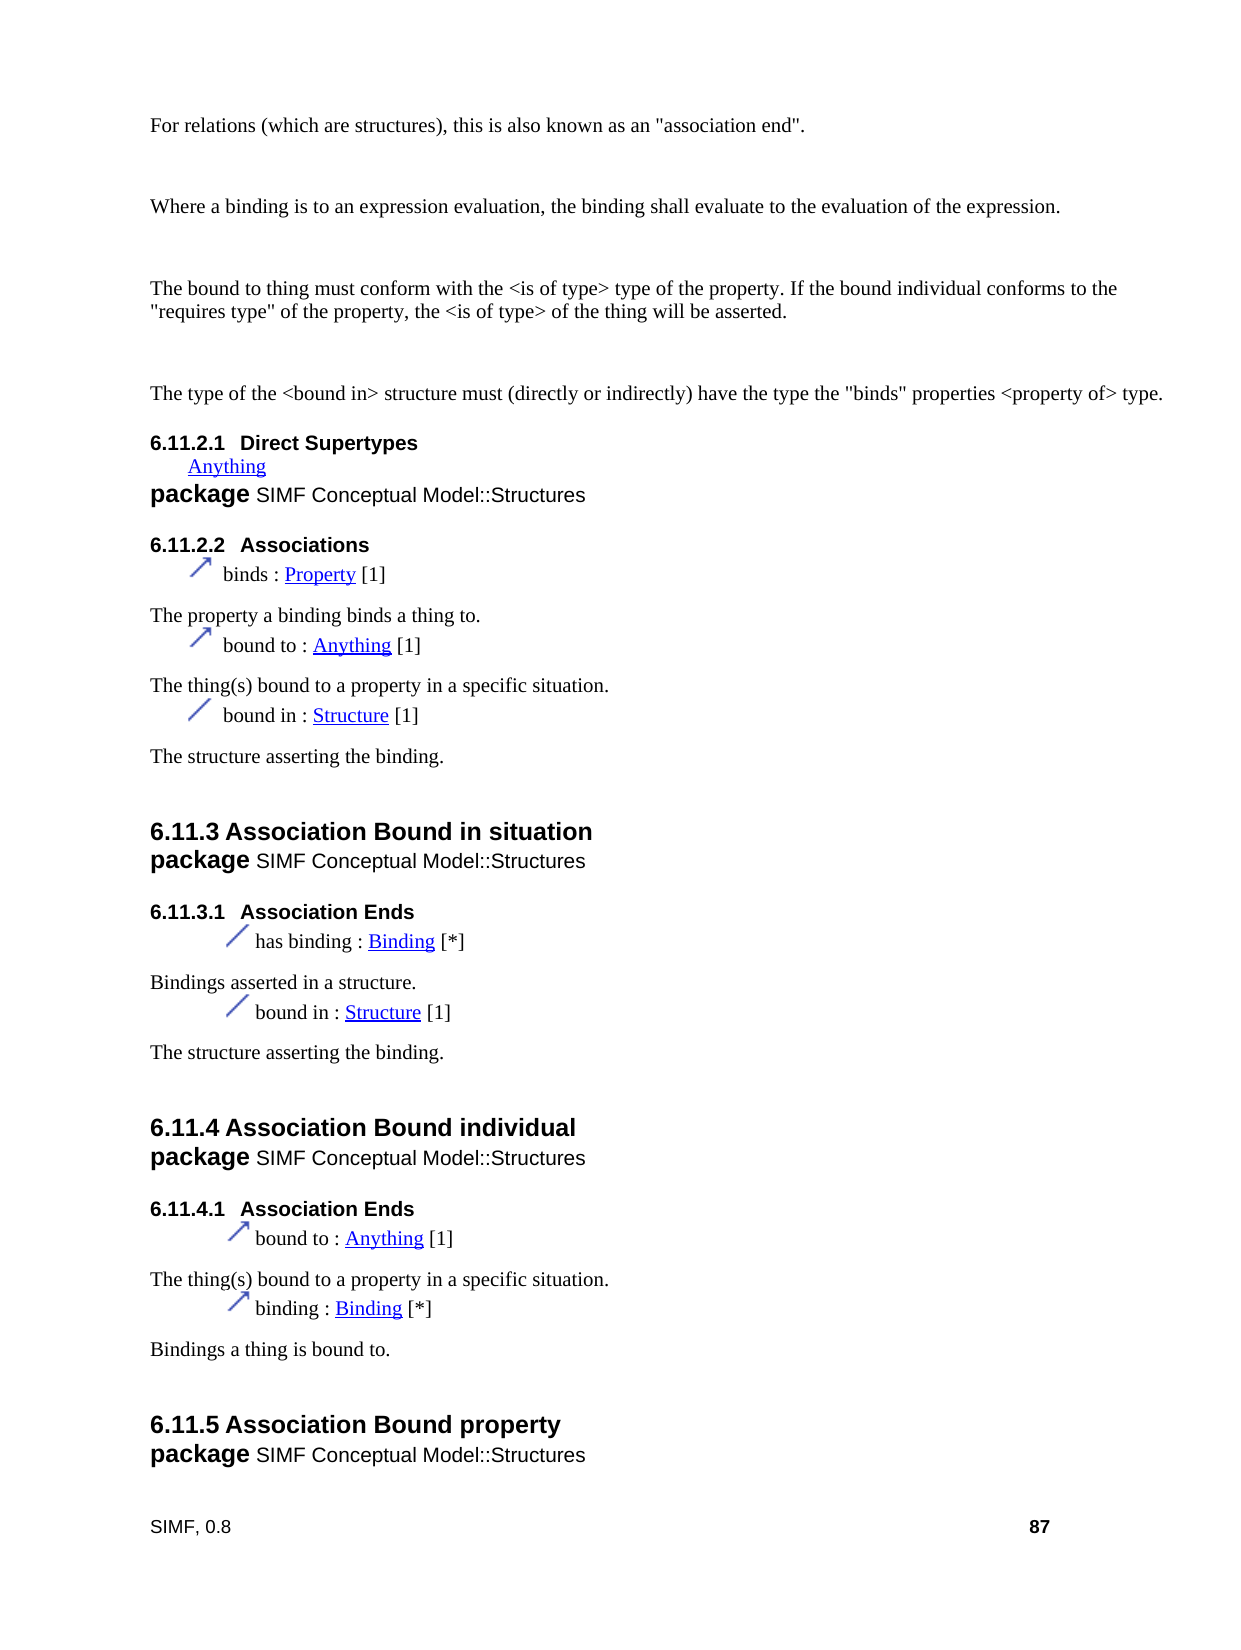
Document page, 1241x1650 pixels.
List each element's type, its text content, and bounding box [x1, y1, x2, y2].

text Anything [187, 454, 1165, 478]
text package SIMF Conceptual Model::Structures [150, 478, 1165, 507]
text The structure asserting the binding. [150, 744, 1165, 768]
text Bindings asserted in a structure. [150, 970, 1165, 994]
text Where a binding is to an expression evaluation, the binding shall evaluate to the evaluation of the expression. [150, 194, 1165, 218]
picture [225, 994, 251, 1019]
text has binding : Binding [*] [150, 924, 1165, 953]
subtitle Association Ends [150, 900, 1165, 924]
picture [225, 1220, 251, 1246]
picture [187, 556, 213, 582]
subtitle Association Bound individual [150, 1113, 1165, 1142]
text bound in : Structure [1] [150, 994, 1165, 1024]
text For relations (which are structures), this is also known as an "association end". [150, 112, 1165, 137]
text binding : Binding [*] [150, 1291, 1165, 1320]
subtitle Association Bound property [150, 1410, 1165, 1439]
text The thing(s) bound to a property in a specific situation. [150, 1267, 1165, 1291]
text package SIMF Conceptual Model::Structures [150, 846, 1165, 874]
subtitle Association Bound in situation [150, 817, 1165, 846]
text The bound to thing must conform with the <is of type> type of the property. If the bound individual conforms to the "requires type" of the property, the <is of type> of the thing will be asserted. [150, 275, 1165, 323]
text The structure asserting the binding. [150, 1040, 1165, 1064]
picture [225, 923, 251, 949]
picture [187, 697, 213, 723]
subtitle Direct Supertypes [150, 431, 1165, 454]
text The property a binding binds a thing to. [150, 603, 1165, 627]
text package SIMF Conceptual Model::Structures [150, 1439, 1165, 1468]
subtitle Associations [150, 533, 1165, 557]
text bound to : Anything [1] [150, 1220, 1165, 1250]
subtitle Association Ends [150, 1196, 1165, 1220]
text bound to : Anything [1] [187, 627, 1165, 657]
text bound in : Structure [1] [187, 697, 1165, 727]
text The type of the <bound in> structure must (directly or indirectly) have the type the "binds" properties <property of> type. [150, 381, 1165, 405]
text Bindings a thing is bound to. [150, 1337, 1165, 1361]
text The thing(s) bound to a property in a specific situation. [150, 673, 1165, 697]
text package SIMF Conceptual Model::Structures [150, 1142, 1165, 1171]
picture [187, 627, 213, 652]
picture [225, 1290, 251, 1316]
text binds : Property [1] [187, 557, 1165, 586]
